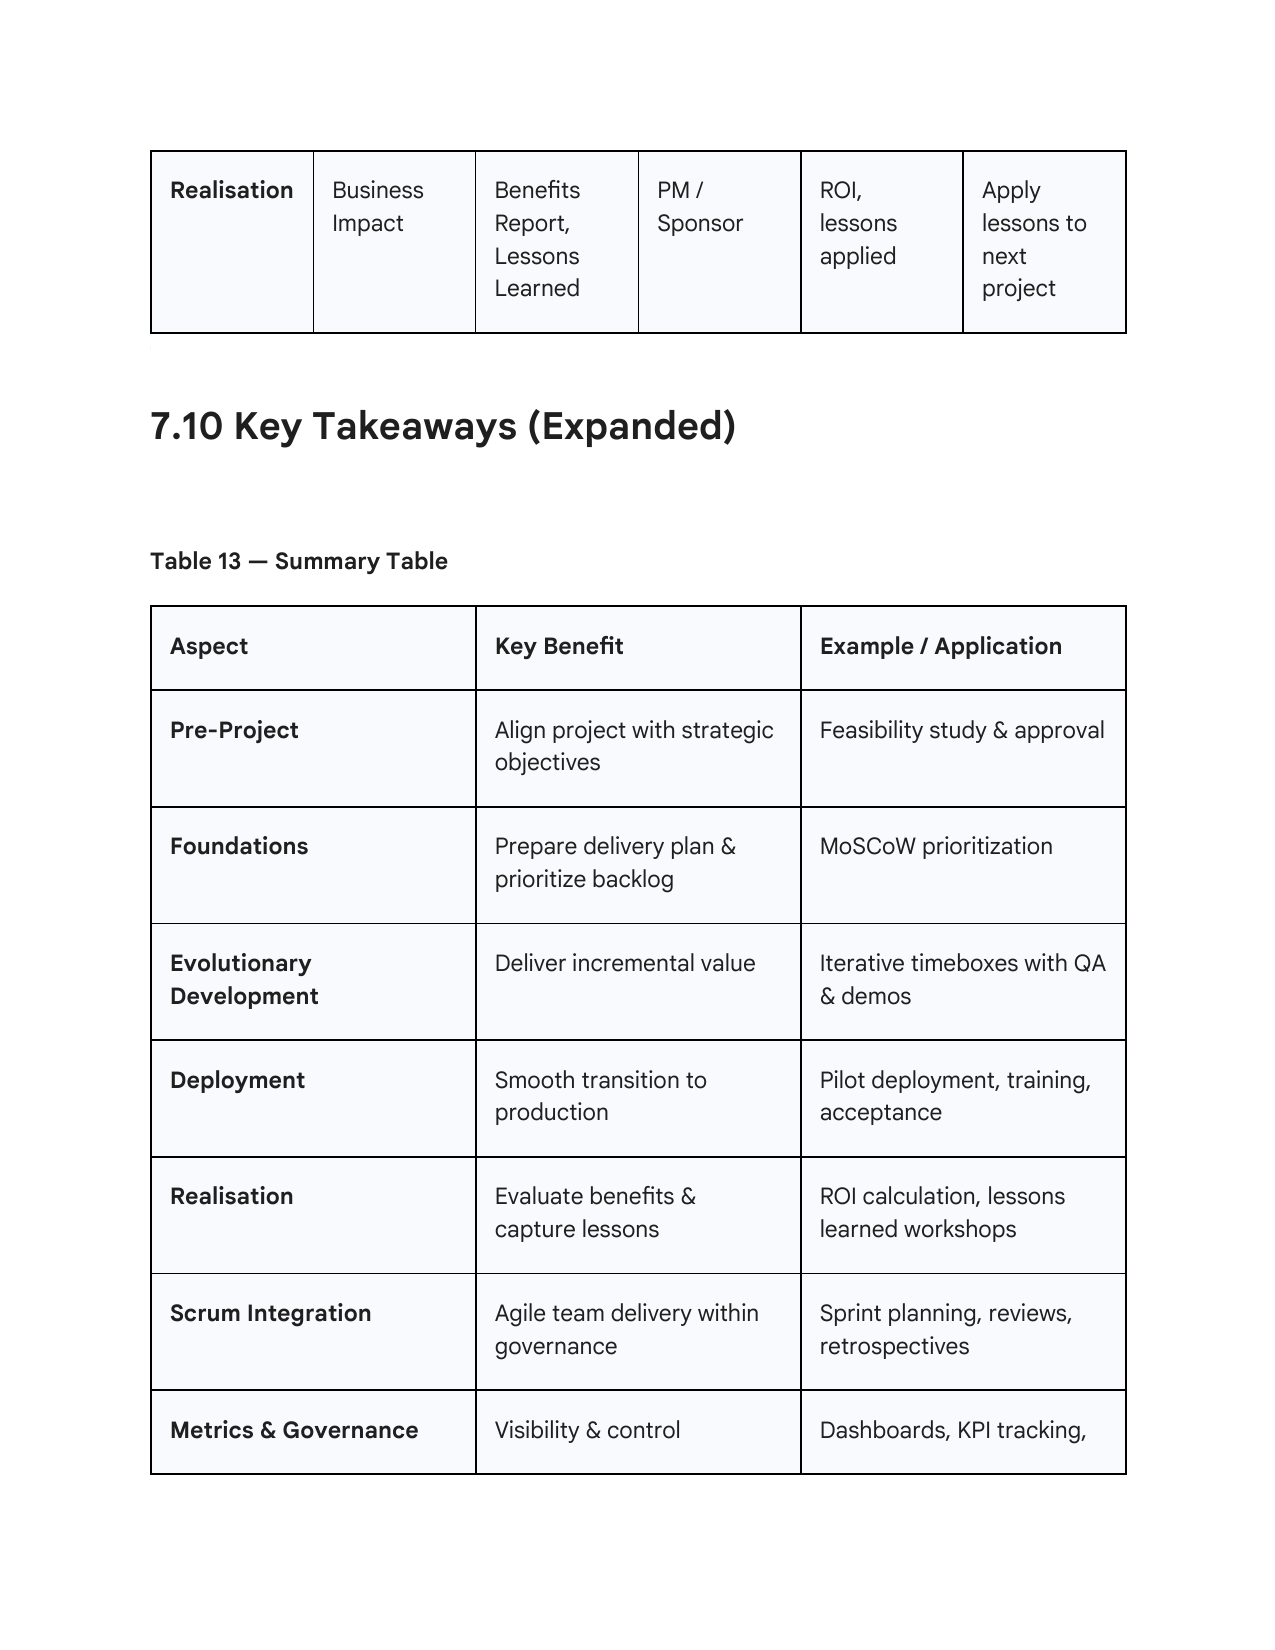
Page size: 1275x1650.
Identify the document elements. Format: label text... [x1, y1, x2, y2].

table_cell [802, 1391, 1125, 1473]
table_cell Evolutionary Development [152, 924, 475, 1039]
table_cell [477, 1391, 800, 1473]
table_cell Prepare delivery plan & prioritize backlog [477, 808, 800, 923]
table_cell Apply lessons to next project [964, 152, 1125, 332]
table_cell Evaluate benefits & capture lessons [477, 1158, 800, 1273]
table_cell PM / Sponsor [639, 152, 800, 332]
table_cell ROI, lessons applied [802, 152, 962, 332]
table_cell Smooth transition to production [477, 1041, 800, 1156]
table_cell Realisation [152, 152, 313, 332]
table_cell Align project with strategic objectives [477, 691, 800, 806]
table_cell Deployment [152, 1041, 475, 1156]
table_cell Benefits Report, Lessons Learned [476, 152, 638, 332]
table_header Example / Application [802, 607, 1125, 689]
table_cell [152, 1391, 475, 1473]
table_cell Iterative timeboxes with QA & demos [802, 924, 1125, 1039]
table_header Aspect [152, 607, 475, 689]
table_cell Realisation [152, 1158, 475, 1273]
table_header Key Benefit [477, 607, 800, 689]
table_cell Pilot deployment, training, acceptance [802, 1041, 1125, 1156]
table_cell Agile team delivery within governance [477, 1274, 800, 1389]
text Table 13 — Summary Table [150, 548, 1125, 576]
table_cell Deliver incremental value [477, 924, 800, 1039]
table_cell Pre-Project [152, 691, 475, 806]
table_cell ROI calculation, lessons learned workshops [802, 1158, 1125, 1273]
table_cell Sprint planning, reviews, retrospectives [802, 1274, 1125, 1389]
table_cell Business Impact [314, 152, 475, 332]
table_cell Scrum Integration [152, 1274, 475, 1389]
subtitle 7.10 Key Takeaways (Expanded) [150, 403, 1125, 450]
table_cell MoSCoW prioritization [802, 808, 1125, 923]
table_cell Feasibility study & approval [802, 691, 1125, 806]
table_cell Foundations [152, 808, 475, 923]
